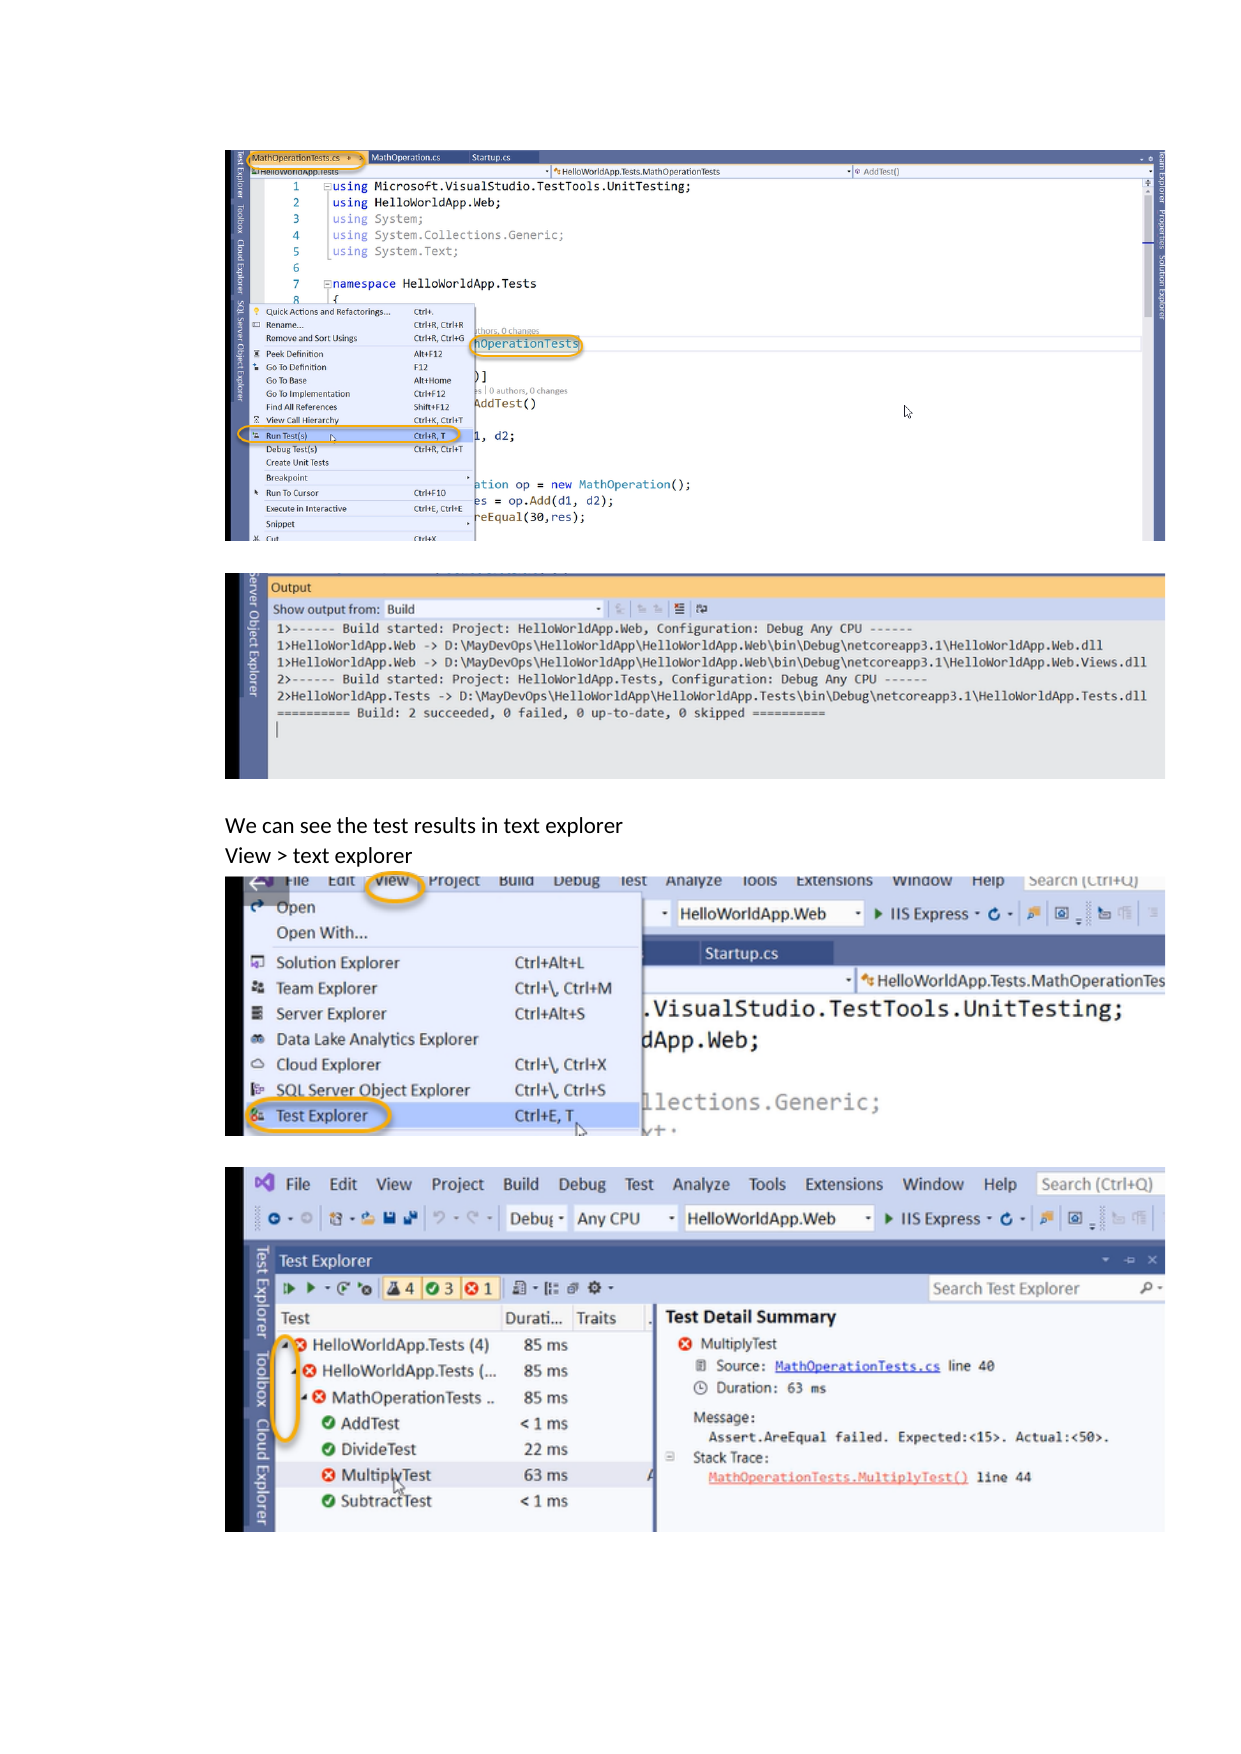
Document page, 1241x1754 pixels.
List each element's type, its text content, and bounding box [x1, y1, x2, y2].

list We can see the test results in text explorer [225, 811, 1090, 839]
picture [225, 871, 1166, 1136]
picture [225, 150, 1166, 541]
picture [225, 573, 1166, 779]
list View > text explorer [225, 841, 1090, 869]
picture [225, 1167, 1166, 1532]
